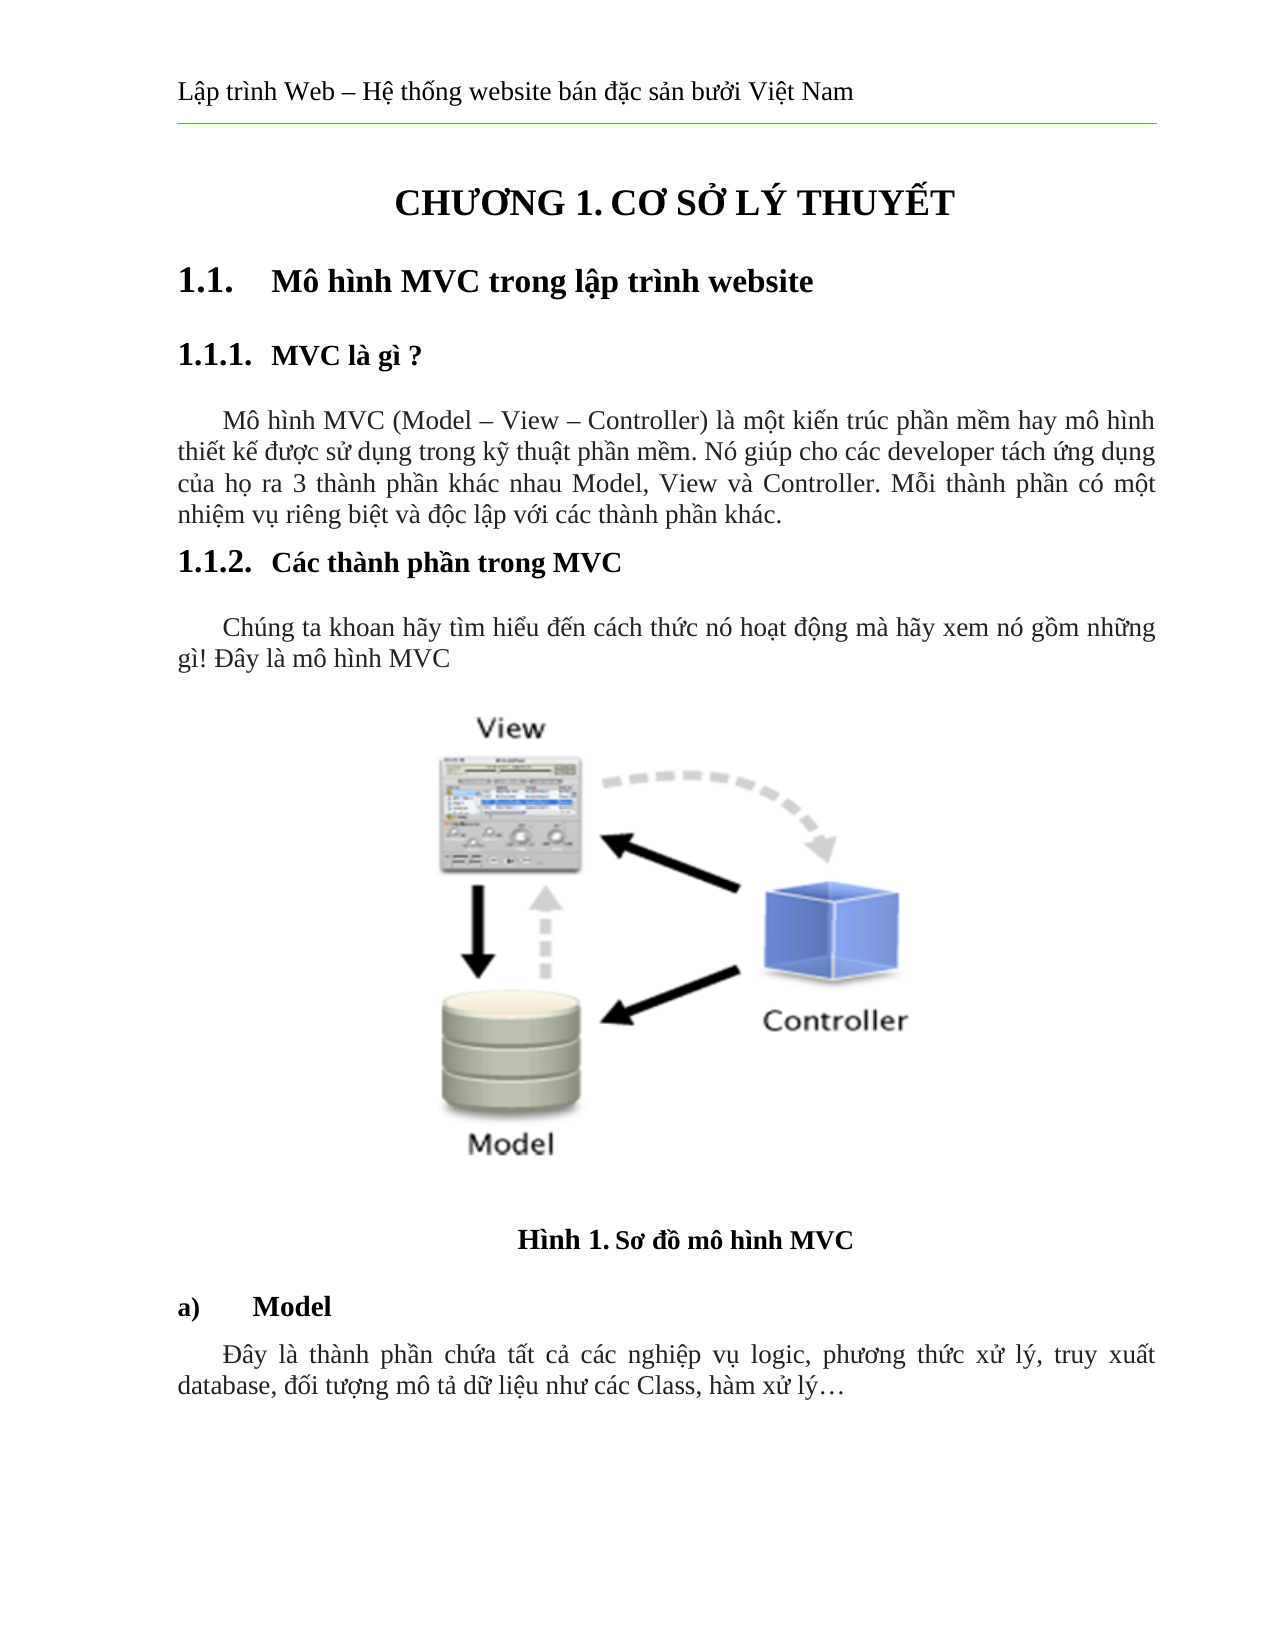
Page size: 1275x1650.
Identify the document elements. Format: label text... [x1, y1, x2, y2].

text Sơ đồ mô hình MVC [215, 1222, 1157, 1256]
text Model [177, 1289, 1157, 1323]
text MVC là gì ? [177, 334, 1157, 373]
subtitle CƠ SỞ LÝ THUYẾT [192, 180, 1157, 223]
text Các thành phần trong MVC [177, 541, 1157, 580]
picture [340, 686, 994, 1204]
text Mô hình MVC (Model – View – Controller) là một kiến trúc phần mềm hay mô hình thiết kế được sử dụng trong kỹ thuật phần mềm. Nó giúp cho các developer tách ứng dụng của họ ra 3 thành phần khác nhau Model, View và Controller. Mỗi thành phần có một nhiệm vụ riêng biệt và độc lập với các thành phần khác. [177, 404, 1157, 529]
text Chúng ta khoan hãy tìm hiểu đến cách thức nó hoạt động mà hãy xem nó gồm những gì! Đây là mô hình MVC [177, 611, 1157, 674]
text Mô hình MVC trong lập trình website [177, 257, 1157, 300]
text Đây là thành phần chứa tất cả các nghiệp vụ logic, phương thức xử lý, truy xuất database, đối tượng mô tả dữ liệu như các Class, hàm xử lý… [177, 1338, 1157, 1400]
